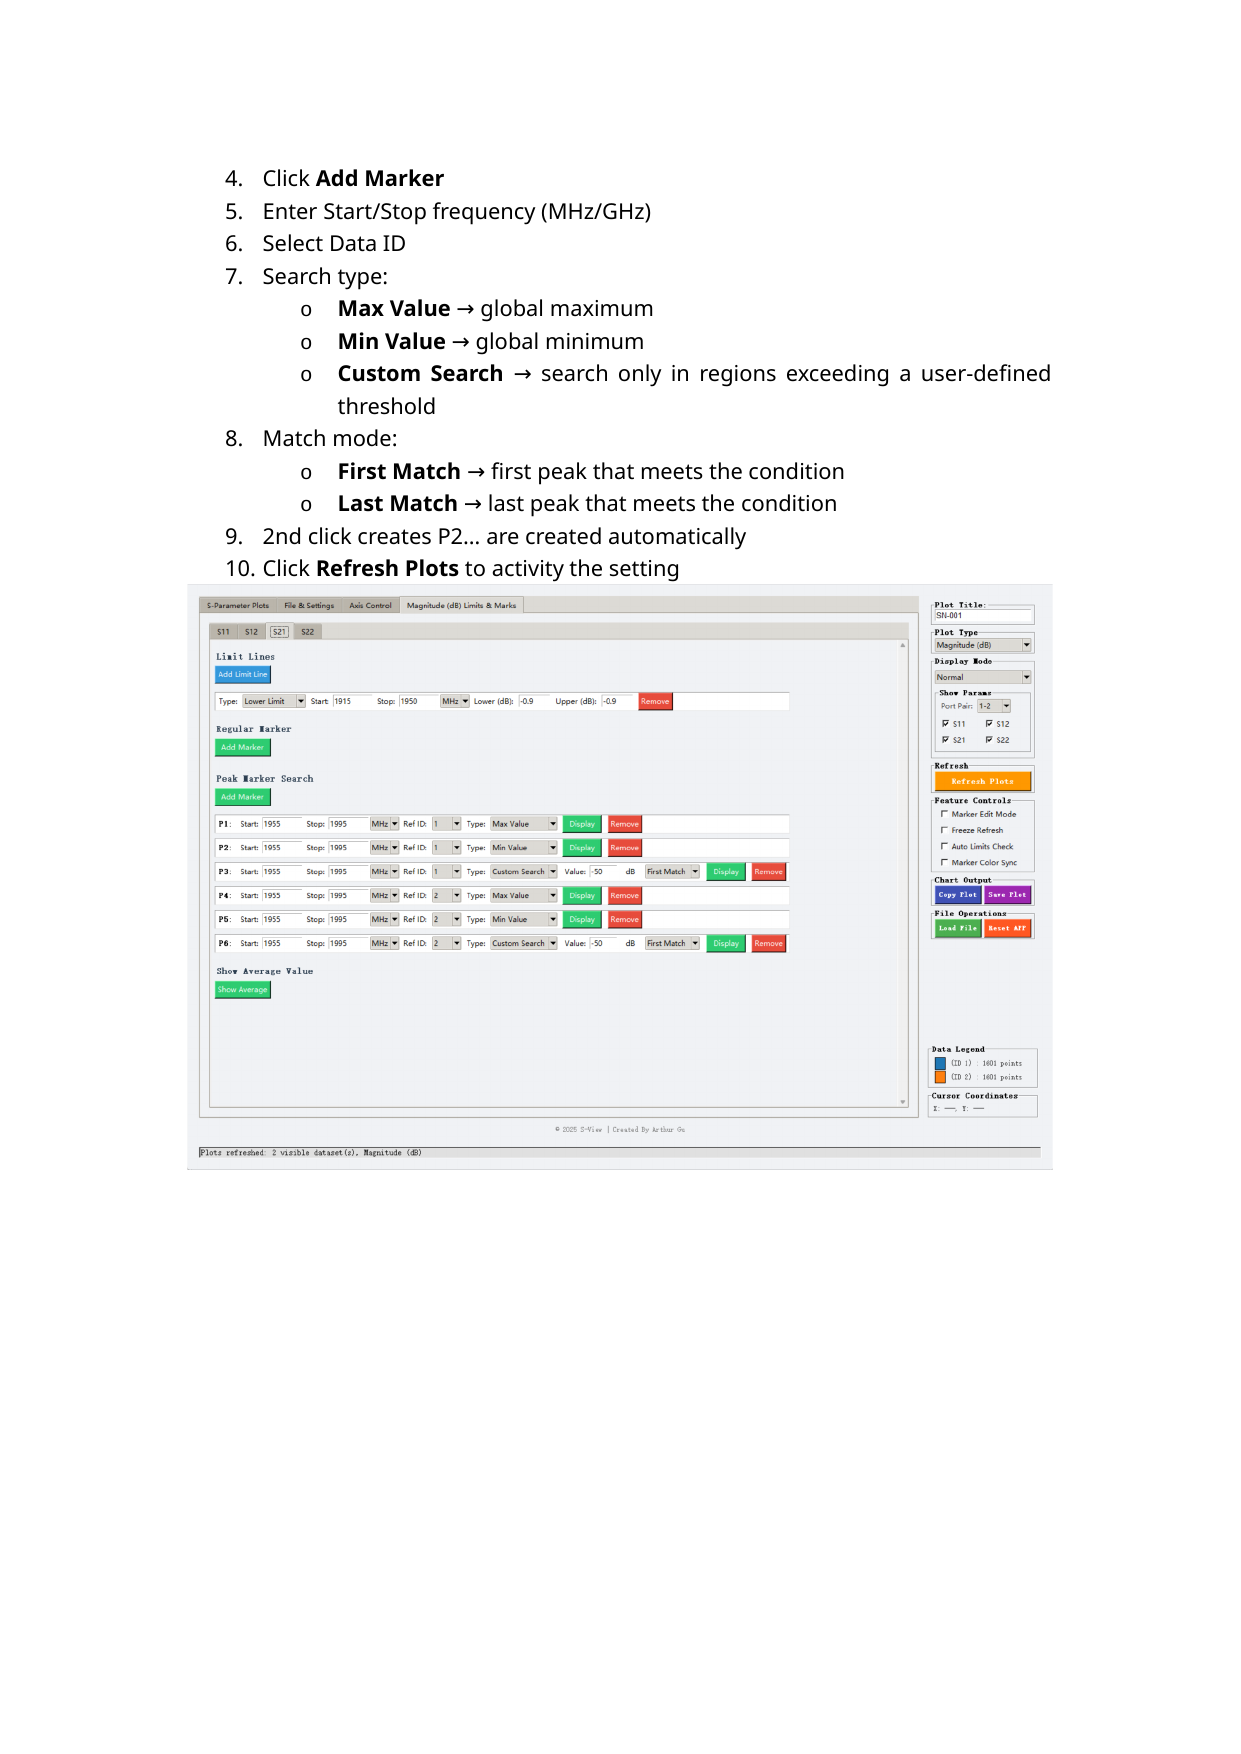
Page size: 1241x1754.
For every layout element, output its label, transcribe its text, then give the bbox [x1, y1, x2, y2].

list Click Add Marker [225, 162, 1053, 194]
list Select Data ID [225, 227, 1053, 259]
list Last Match → last peak that meets the condition [300, 487, 1053, 519]
list Enter Start/Stop frequency (MHz/GHz) [225, 194, 1053, 227]
picture [187, 584, 1053, 1170]
list Match mode: [225, 422, 1053, 454]
list First Match → first peak that meets the condition [300, 454, 1053, 487]
list Max Value → global maximum [300, 292, 1053, 324]
list 2nd click creates P2… are created automatically [225, 519, 1053, 552]
list Search type: [225, 259, 1053, 292]
list Custom Search → search only in regions exceeding a user-defined threshold [300, 357, 1053, 422]
list Min Value → global minimum [300, 324, 1053, 357]
list Click Refresh Plots to activity the setting [225, 552, 1053, 584]
